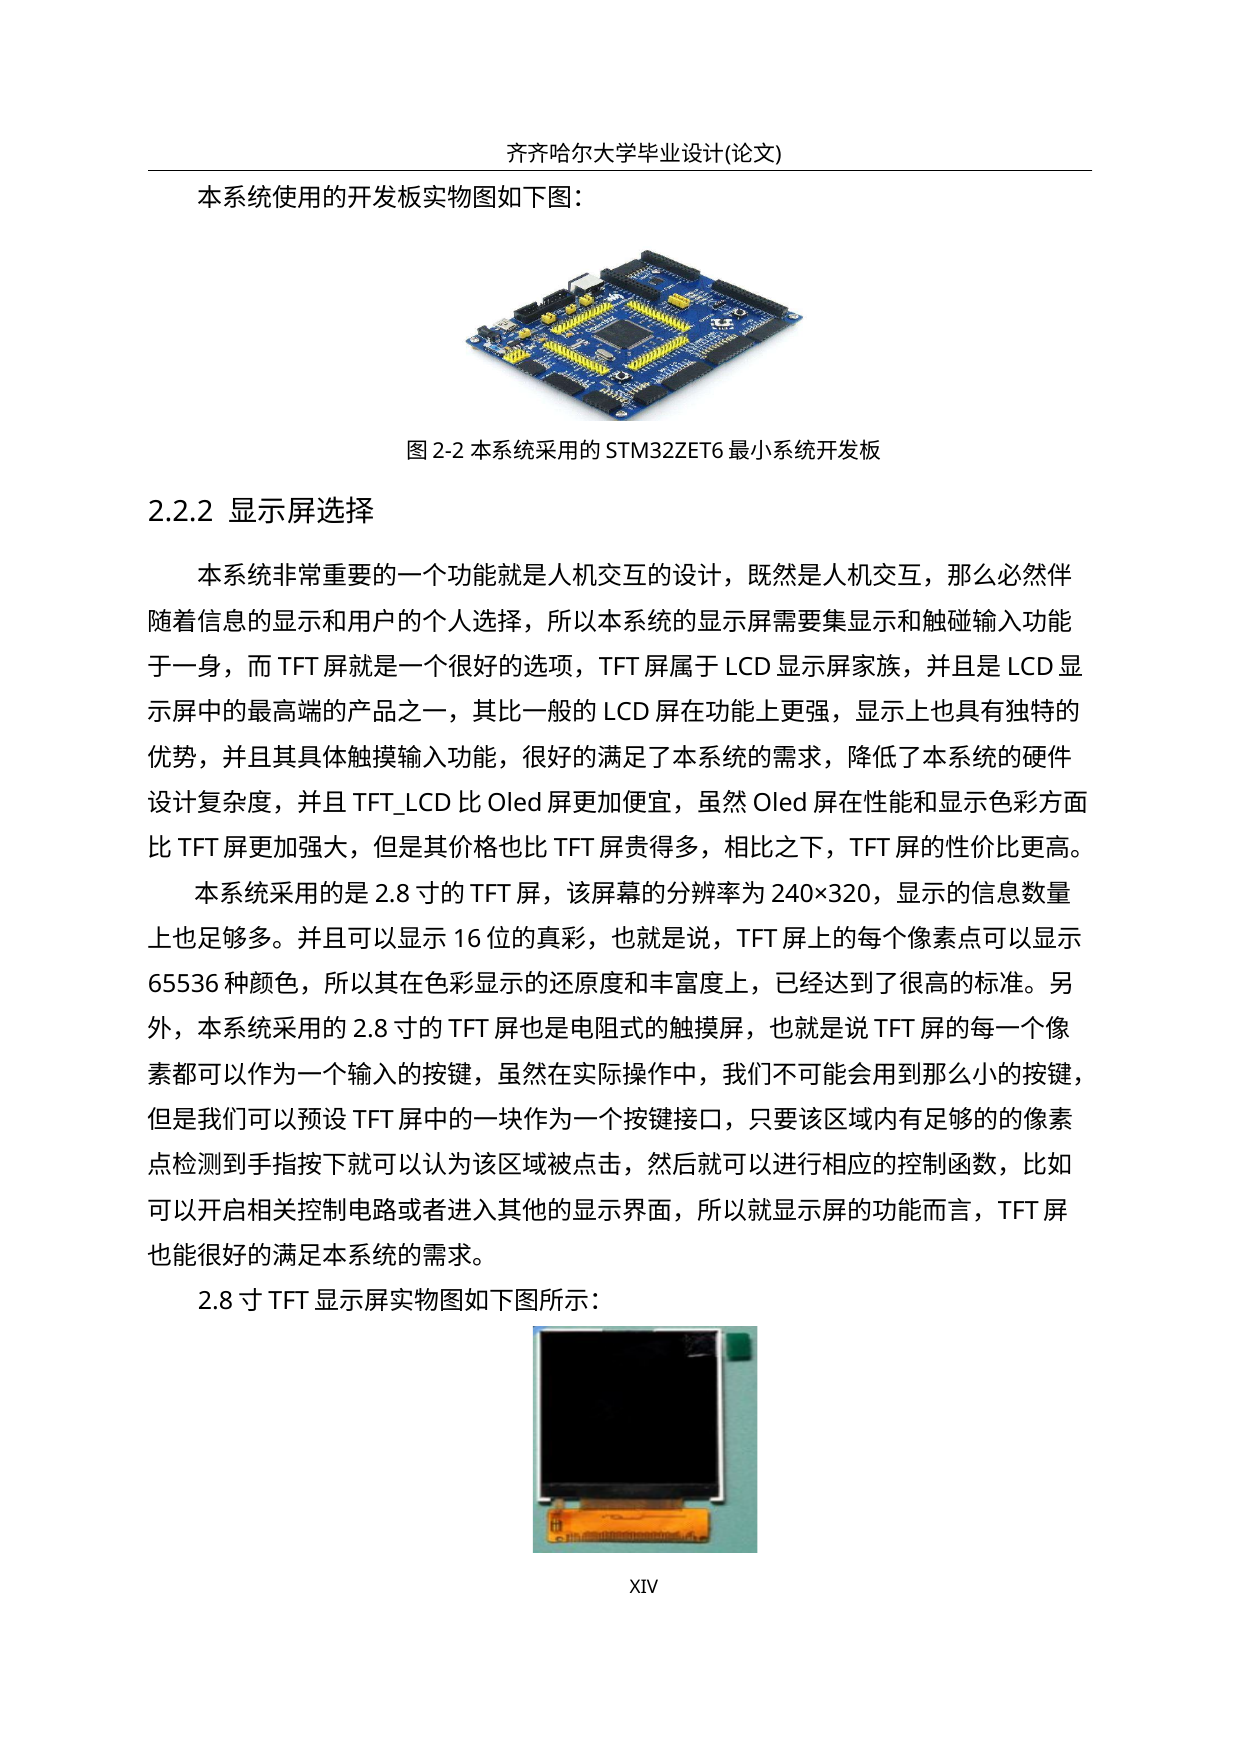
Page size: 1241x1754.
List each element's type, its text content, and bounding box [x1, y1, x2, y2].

text 图2-2 本系统采用的STM32ZET6最小系统开发板 [148, 433, 1092, 465]
text 2.8寸TFT显示屏实物图如下图所示： [148, 1281, 1092, 1317]
text 本系统使用的开发板实物图如下图： [148, 177, 1092, 213]
text 本系统非常重要的一个功能就是人机交互的设计，既然是人机交互，那么必然伴随着信息的显示和用户的个人选择，所以本系统的显示屏需要集显示和触碰输入功能于一身，而TFT屏就是一个很好的选项，TFT屏属于LCD显示屏家族，并且是LCD显示屏中的最高端的产品之一，其比一般的LCD屏在功能上更强，显示上也具有独特的优势，并且其具体触摸输入功能，很好的满足了本系统的需求，降低了本系统的硬件设计复杂度，并且TFT_LCD比Oled屏更加便宜，虽然Oled屏在性能和显示色彩方面比TFT屏更加强大，但是其价格也比TFT屏贵得多，相比之下，TFT屏的性价比更高。 [148, 556, 1092, 864]
text 本系统采用的是2.8寸的TFT屏，该屏幕的分辨率为240×320，显示的信息数量上也足够多。并且可以显示16位的真彩，也就是说，TFT屏上的每个像素点可以显示65536种颜色，所以其在色彩显示的还原度和丰富度上，已经达到了很高的标准。另外，本系统采用的2.8寸的TFT屏也是电阻式的触摸屏，也就是说TFT屏的每一个像素都可以作为一个输入的按键，虽然在实际操作中，我们不可能会用到那么小的按键，但是我们可以预设TFT屏中的一块作为一个按键接口，只要该区域内有足够的的像素点检测到手指按下就可以认为该区域被点击，然后就可以进行相应的控制函数，比如可以开启相关控制电路或者进入其他的显示界面，所以就显示屏的功能而言，TFT屏也能很好的满足本系统的需求。 [148, 873, 1092, 1272]
picture [532, 1326, 758, 1553]
subtitle 2.2.2 显示屏选择 [148, 488, 1092, 530]
picture [396, 222, 891, 425]
